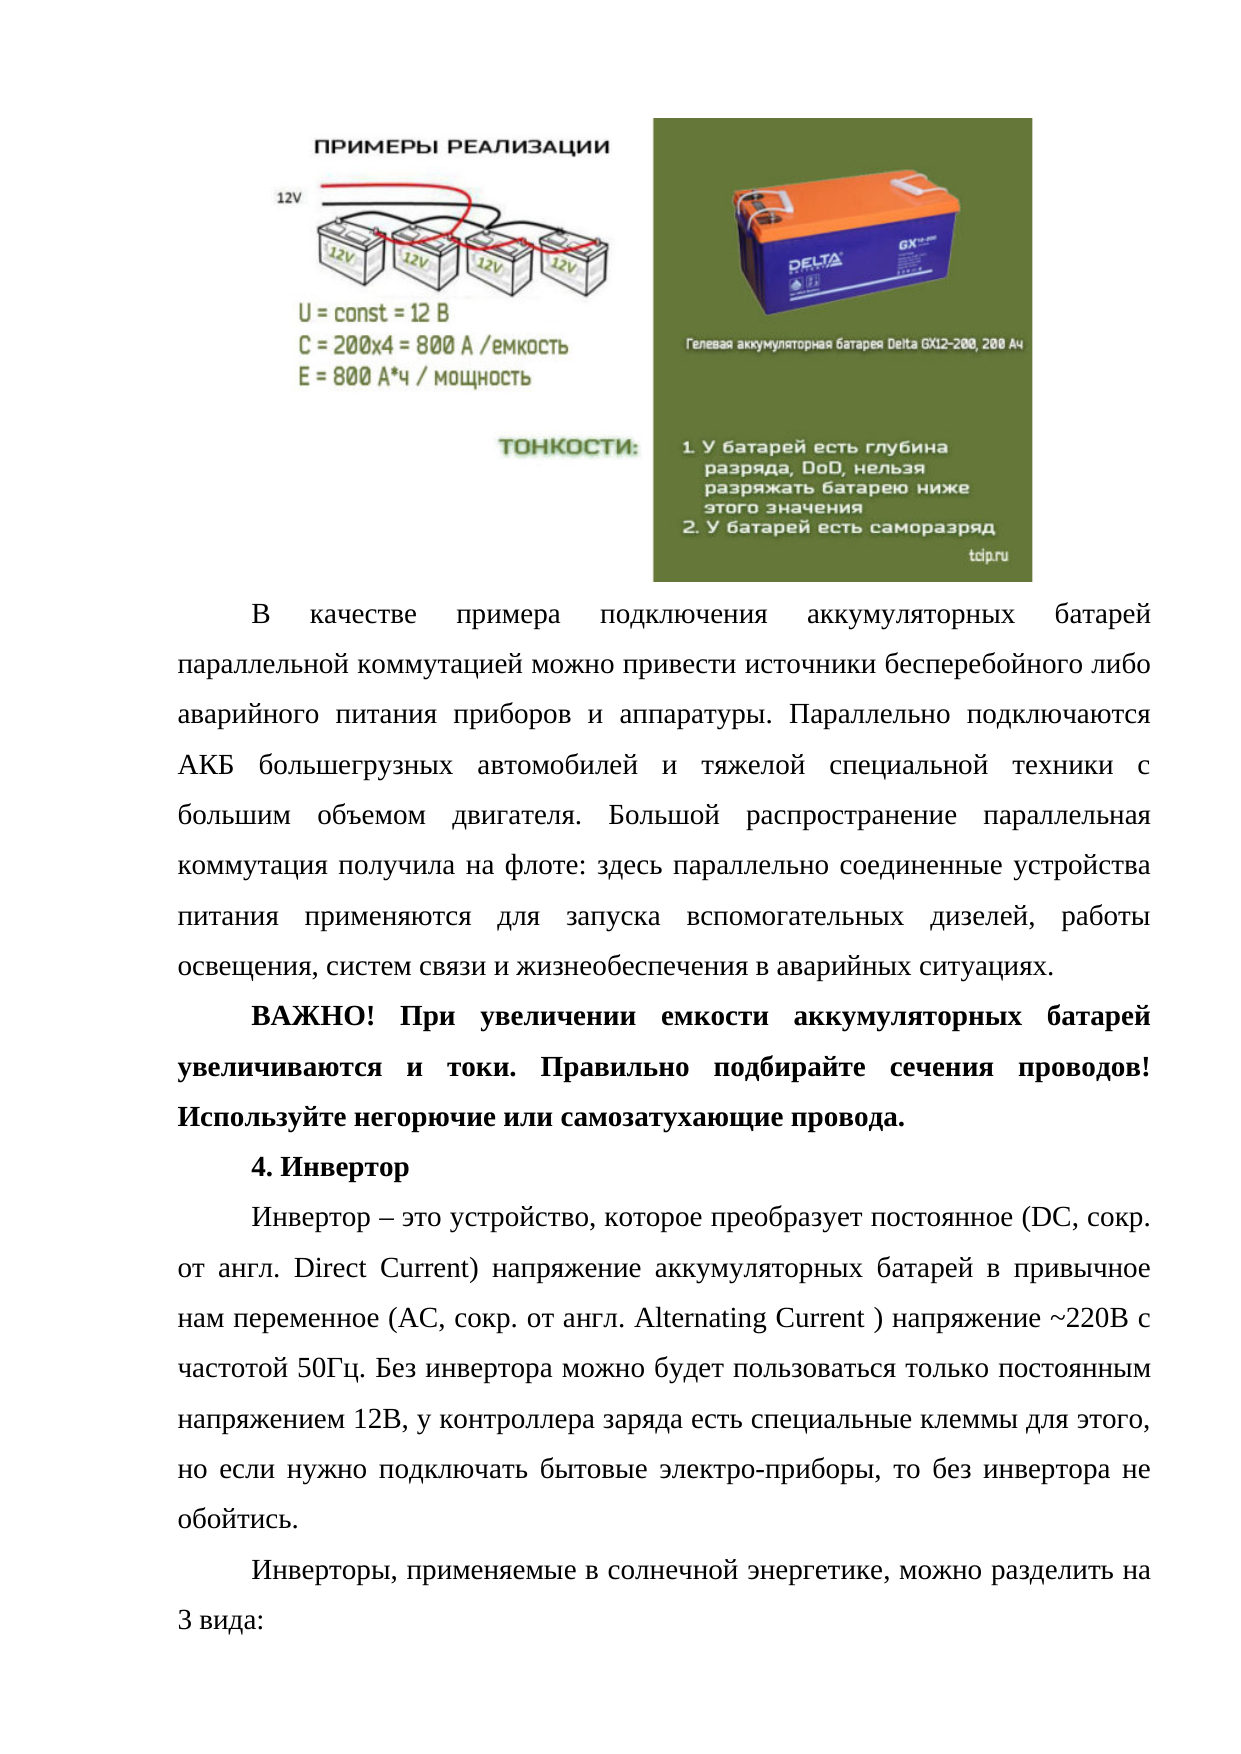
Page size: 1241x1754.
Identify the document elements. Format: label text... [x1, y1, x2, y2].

text Инверторы, применяемые в солнечной энергетике, можно разделить на 3 вида: [177, 1552, 1152, 1636]
picture [251, 118, 1033, 582]
text Инвертор – это устройство, которое преобразует постоянное (DC, сокр. от англ. Direct Current) напряжение аккумуляторных батарей в привычное нам переменное (AC, сокр. от англ. Alternating Current ) напряжение ~220В с частотой 50Гц. Без инвертора можно будет пользоваться только постоянным напряжением 12В, у контроллера заряда есть специальные клеммы для этого, но если нужно подключать бытовые электро-приборы, то без инвертора не обойтись. [177, 1199, 1152, 1535]
text ВАЖНО! При увеличении емкости аккумуляторных батарей увеличиваются и токи. Правильно подбирайте сечения проводов! Используйте негорючие или самозатухающие провода. [177, 998, 1152, 1132]
text В качестве примера подключения аккумуляторных батарей параллельной коммутацией можно привести источники бесперебойного либо аварийного питания приборов и аппаратуры. Параллельно подключаются АКБ большегрузных автомобилей и тяжелой специальной техники с большим объемом двигателя. Большой распространение параллельная коммутация получила на флоте: здесь параллельно соединенные устройства питания применяются для запуска вспомогательных дизелей, работы освещения, систем связи и жизнеобеспечения в аварийных ситуациях. [177, 596, 1152, 982]
text 4. Инвертор [177, 1149, 1152, 1183]
